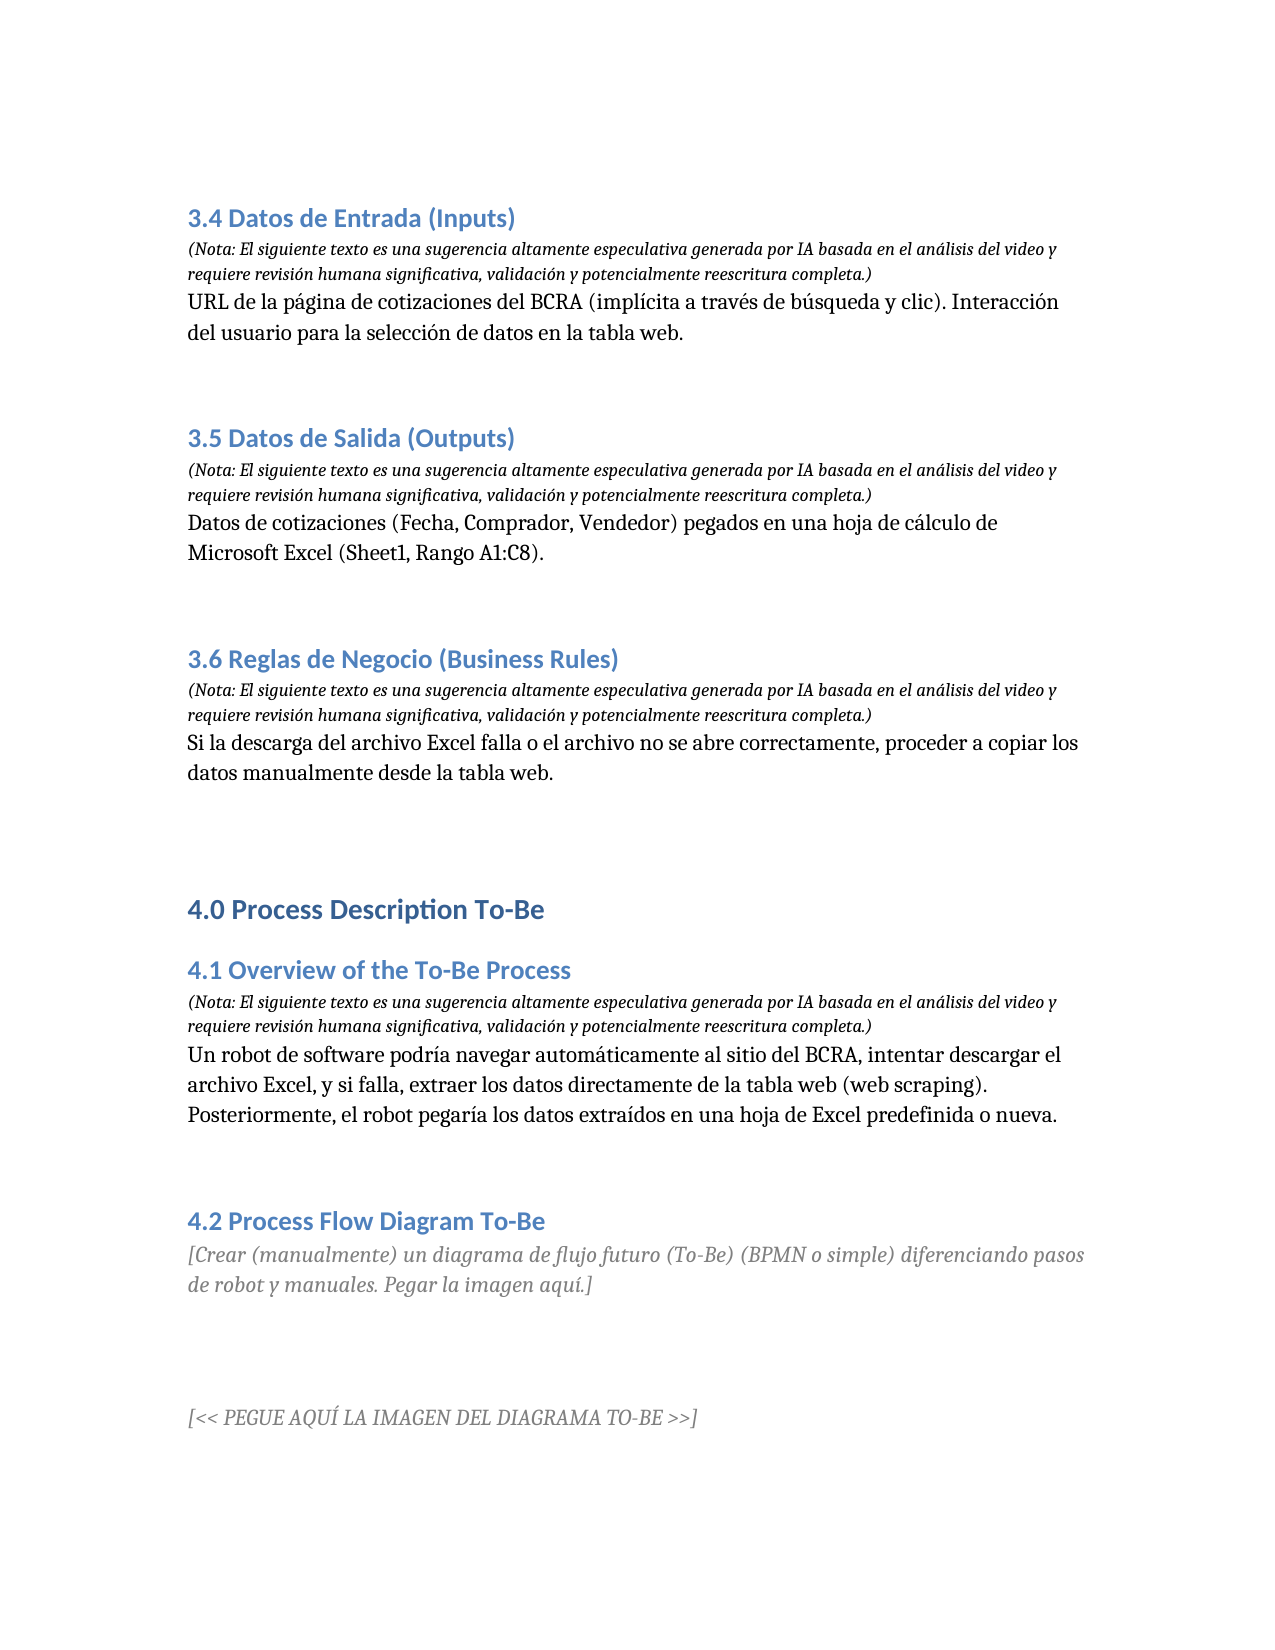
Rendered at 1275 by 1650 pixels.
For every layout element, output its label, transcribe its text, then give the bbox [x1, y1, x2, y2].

subtitle 3.4 Datos de Entrada (Inputs) [187, 201, 1087, 234]
subtitle 4.0 Process Description To-Be [187, 891, 1087, 927]
subtitle 4.1 Overview of the To-Be Process [187, 953, 1087, 986]
subtitle 3.6 Reglas de Negocio (Business Rules) [187, 642, 1087, 675]
text [Crear (manualmente) un diagrama de flujo futuro (To-Be) (BPMN o simple) diferenciando pasos de robot y manuales. Pegar la imagen aquí.] [187, 1242, 1087, 1298]
text (Nota: El siguiente texto es una sugerencia altamente especulativa generada por IA basada en el análisis del video y requiere revisión humana significativa, validación y potencialmente reescritura completa.) URL de la página de cotizaciones del BCRA (implícita a través de búsqueda y clic). Interacción del usuario para la selección de datos en la tabla web. [187, 239, 1087, 346]
subtitle 4.2 Process Flow Diagram To-Be [187, 1204, 1087, 1237]
text [<< PEGUE AQUÍ LA IMAGEN DEL DIAGRAMA TO-BE >>] [187, 1404, 1087, 1431]
text (Nota: El siguiente texto es una sugerencia altamente especulativa generada por IA basada en el análisis del video y requiere revisión humana significativa, validación y potencialmente reescritura completa.) Datos de cotizaciones (Fecha, Comprador, Vendedor) pegados en una hoja de cálculo de Microsoft Excel (Sheet1, Rango A1:C8). [187, 459, 1087, 566]
text (Nota: El siguiente texto es una sugerencia altamente especulativa generada por IA basada en el análisis del video y requiere revisión humana significativa, validación y potencialmente reescritura completa.) Un robot de software podría navegar automáticamente al sitio del BCRA, intentar descargar el archivo Excel, y si falla, extraer los datos directamente de la tabla web (web scraping). Posteriormente, el robot pegaría los datos extraídos en una hoja de Excel predefinida o nueva. [187, 991, 1087, 1128]
subtitle 3.5 Datos de Salida (Outputs) [187, 421, 1087, 454]
text (Nota: El siguiente texto es una sugerencia altamente especulativa generada por IA basada en el análisis del video y requiere revisión humana significativa, validación y potencialmente reescritura completa.) Si la descarga del archivo Excel falla o el archivo no se abre correctamente, proceder a copiar los datos manualmente desde la tabla web. [187, 680, 1087, 787]
